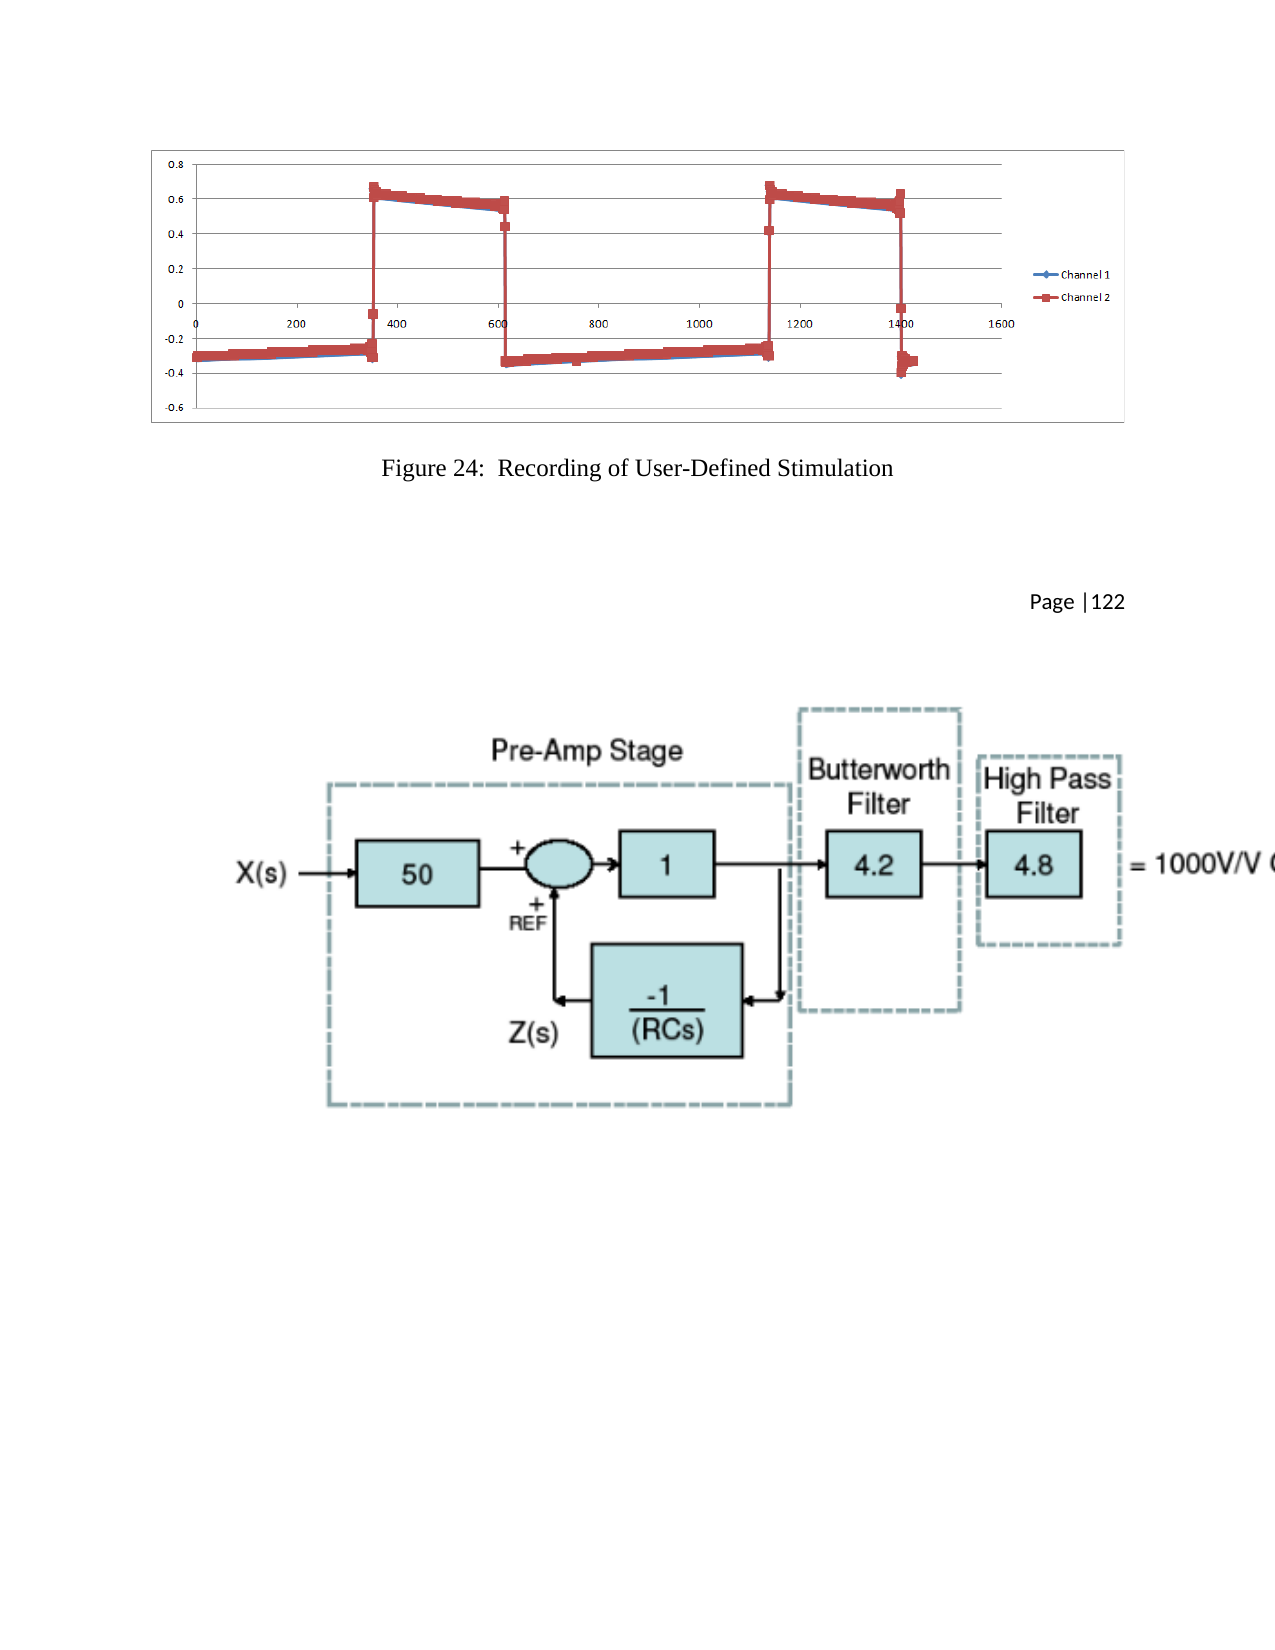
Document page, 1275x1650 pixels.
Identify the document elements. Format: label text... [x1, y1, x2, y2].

text Figure 24: Recording of User-Defined Stimulation [150, 453, 1125, 482]
picture [150, 150, 1125, 425]
